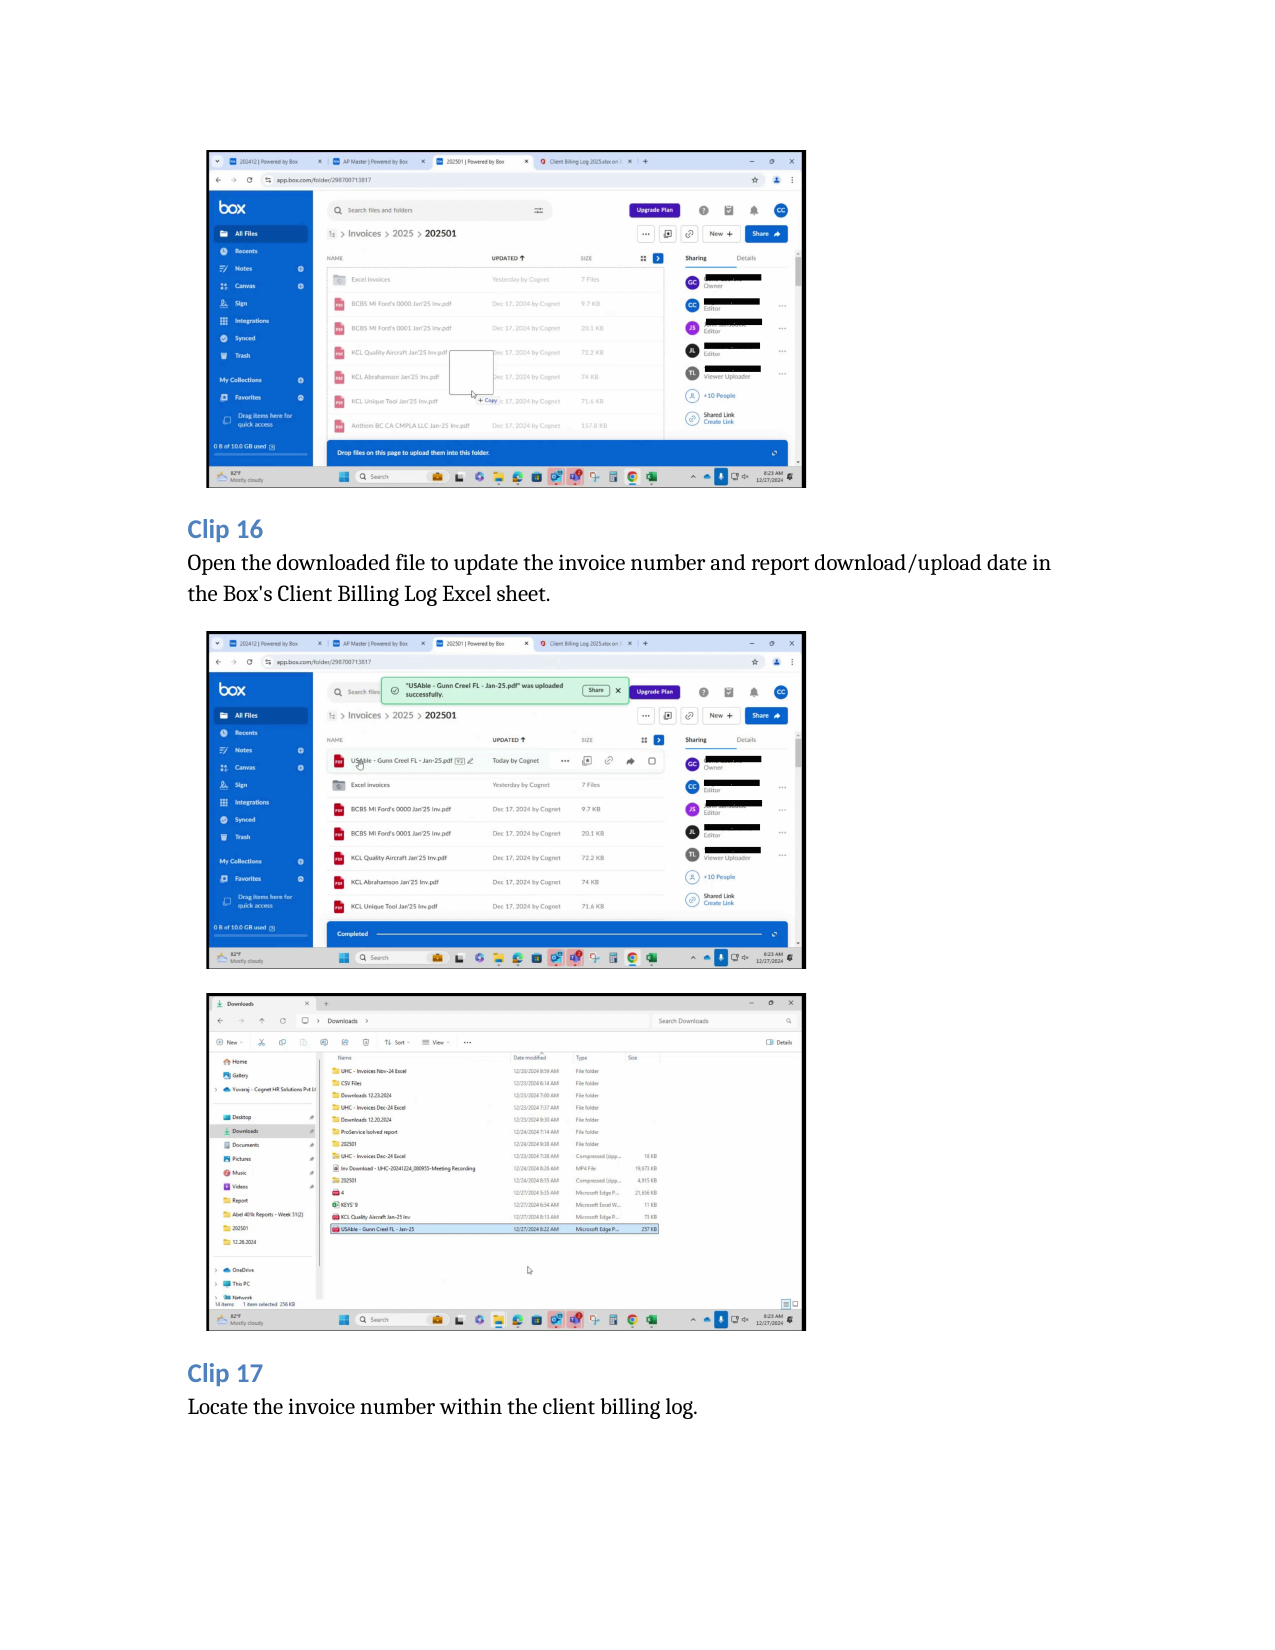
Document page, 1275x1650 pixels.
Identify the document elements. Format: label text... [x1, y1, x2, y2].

text Locate the invoice number within the client billing log. [187, 1394, 1087, 1420]
picture [206, 993, 807, 1331]
subtitle Clip 17 [187, 1356, 1087, 1389]
picture [206, 150, 807, 488]
picture [206, 631, 807, 969]
text Open the downloaded file to update the invoice number and report download/upload date in the Box's Client Billing Log Excel sheet. [187, 550, 1087, 607]
subtitle Clip 16 [187, 512, 1087, 545]
